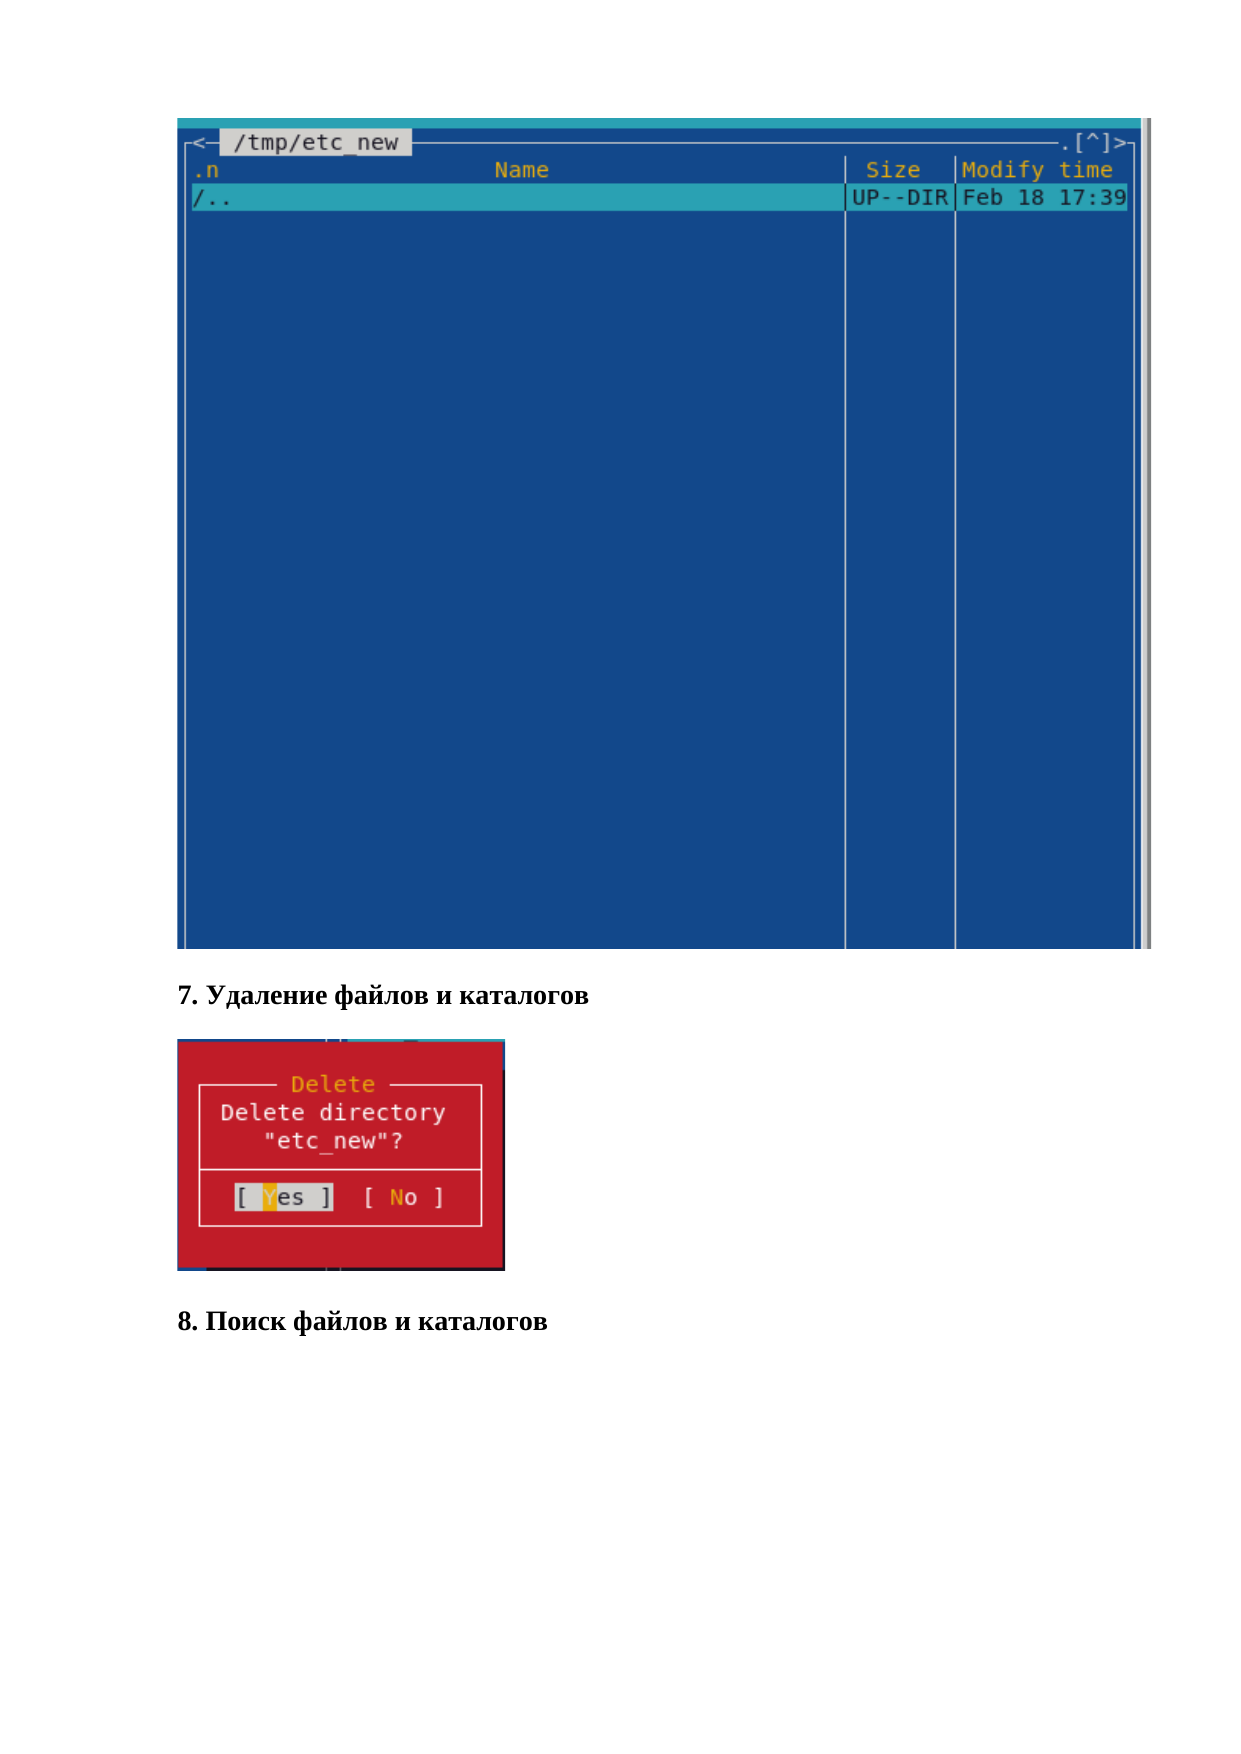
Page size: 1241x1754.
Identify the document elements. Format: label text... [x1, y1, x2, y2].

picture [177, 1039, 506, 1271]
subtitle Поиск файлов и каталогов [177, 1304, 1152, 1336]
subtitle Удаление файлов и каталогов [177, 978, 1152, 1010]
picture [177, 118, 1152, 949]
